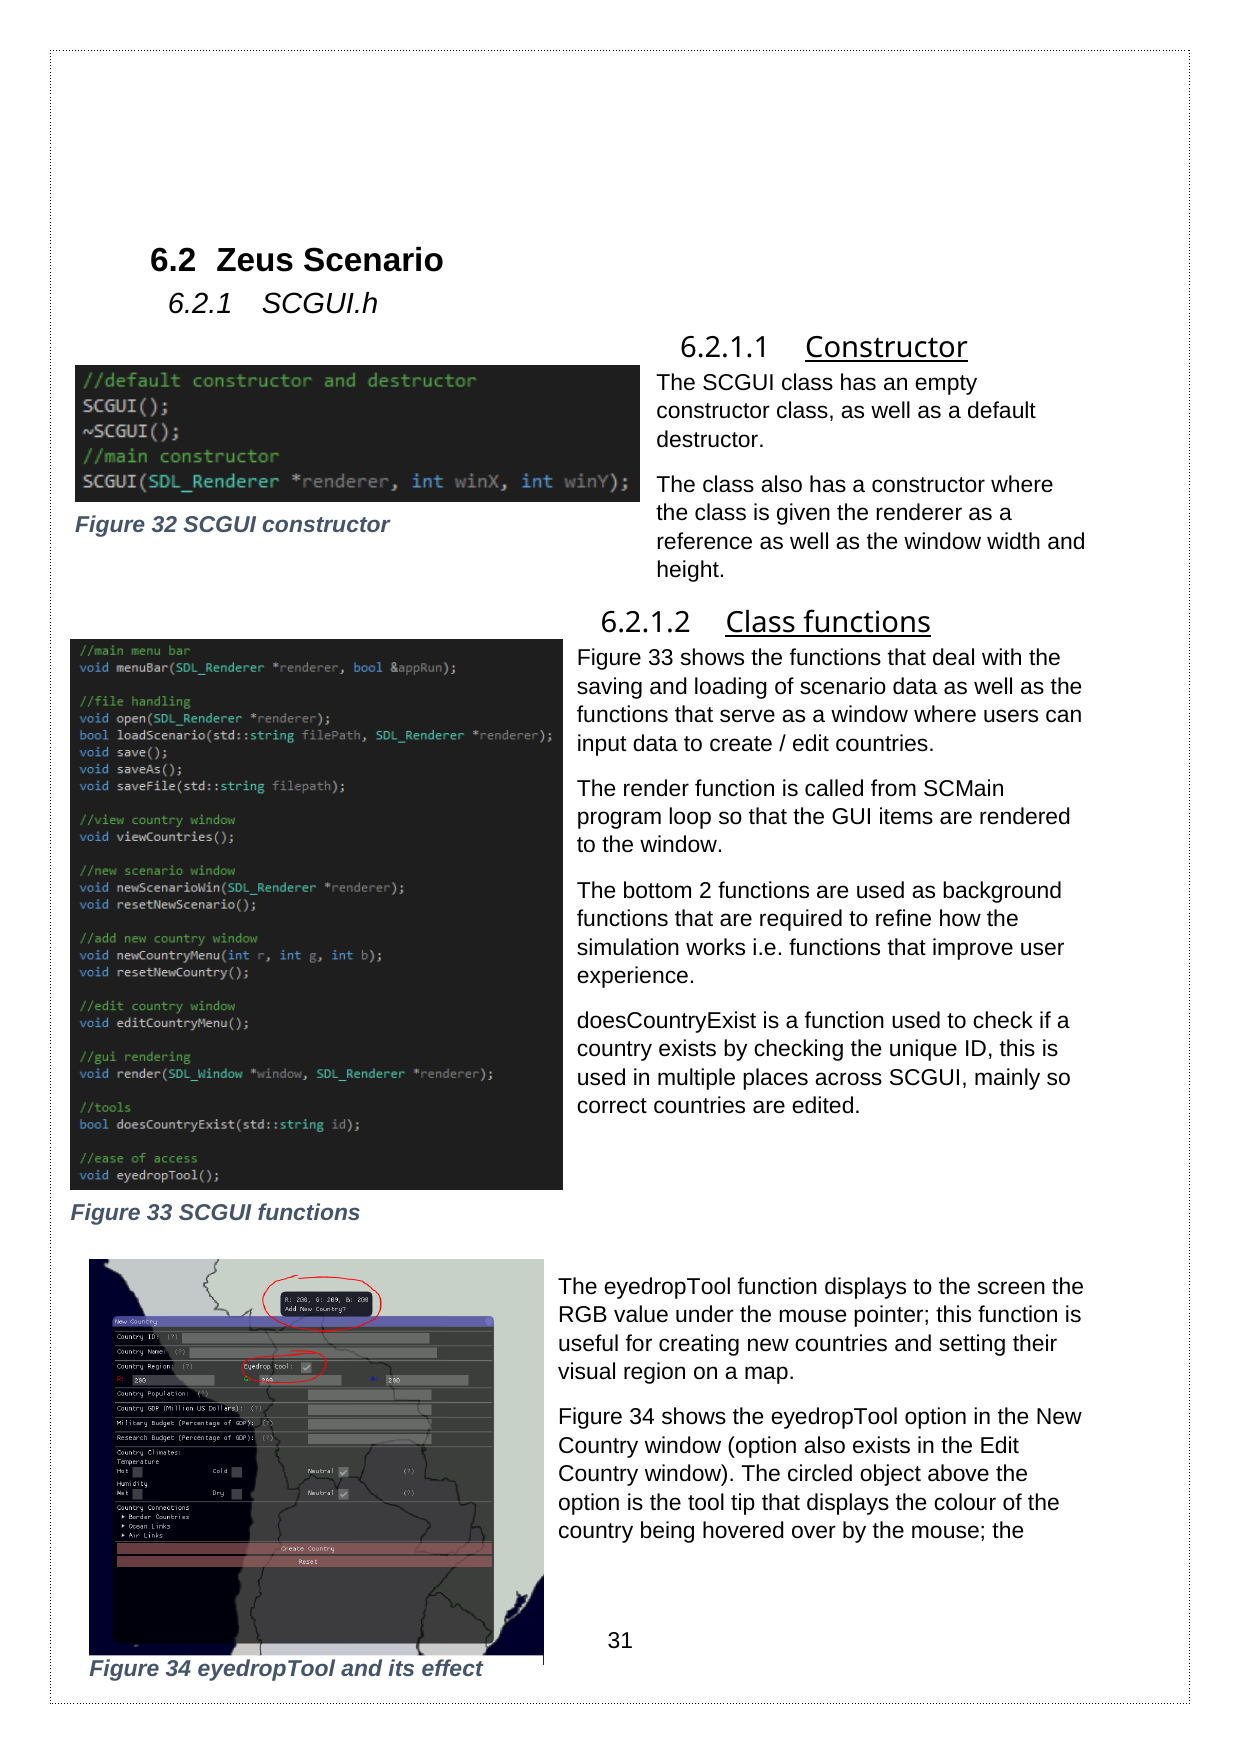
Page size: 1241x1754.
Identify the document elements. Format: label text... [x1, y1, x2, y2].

subtitle Class functions [174, 601, 1090, 641]
subtitle Constructor [174, 326, 1090, 366]
text The bottom 2 functions are used as background functions that are required to refine how the simulation works i.e. functions that improve user experience. [563, 877, 1090, 988]
text The render function is called from SCMain program loop so that the GUI items are rendered to the window. [563, 774, 1090, 858]
text The SCGUI class has an empty constructor class, as well as a default destructor. [640, 369, 1090, 452]
picture [75, 365, 640, 502]
text The class also has a constructor where the class is given the renderer as a reference as well as the window width and height. [150, 471, 1090, 583]
text doesCountryExist is a function used to check if a country exists by checking the unique ID, this is used in multiple places across SCGUI, mainly so correct countries are edited. [563, 1007, 1090, 1119]
picture [70, 639, 563, 1190]
text Figure 33 shows the functions that deal with the saving and loading of scenario data as well as the functions that serve as a window where users can input data to create / edit countries. [563, 644, 1090, 756]
picture [89, 1259, 544, 1655]
subtitle Zeus Scenario [150, 240, 1090, 279]
subtitle SCGUI.h [168, 286, 1090, 319]
text The eyedropTool function displays to the screen the RGB value under the mouse pointer; this function is useful for creating new countries and setting their visual region on a map. [544, 1273, 1090, 1384]
